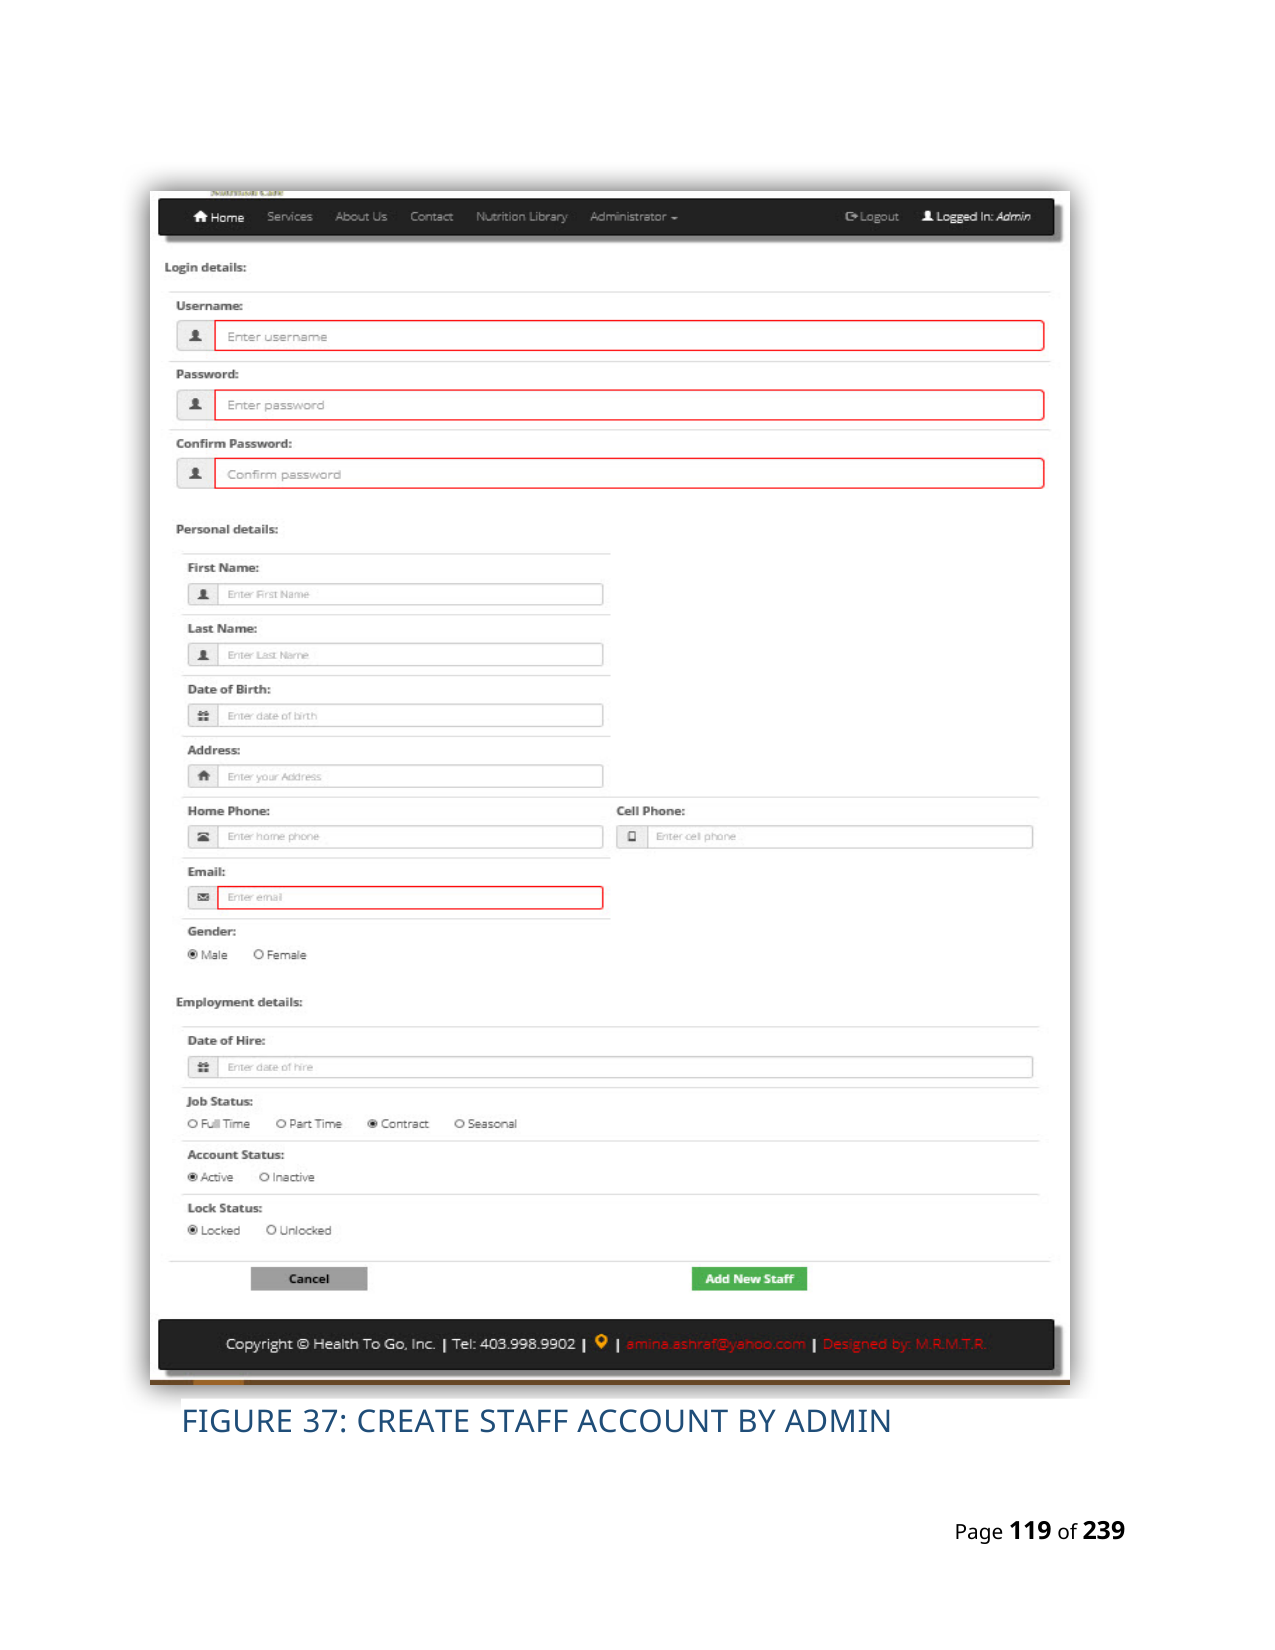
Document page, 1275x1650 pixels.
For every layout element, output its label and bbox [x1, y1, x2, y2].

picture [150, 191, 1070, 1385]
